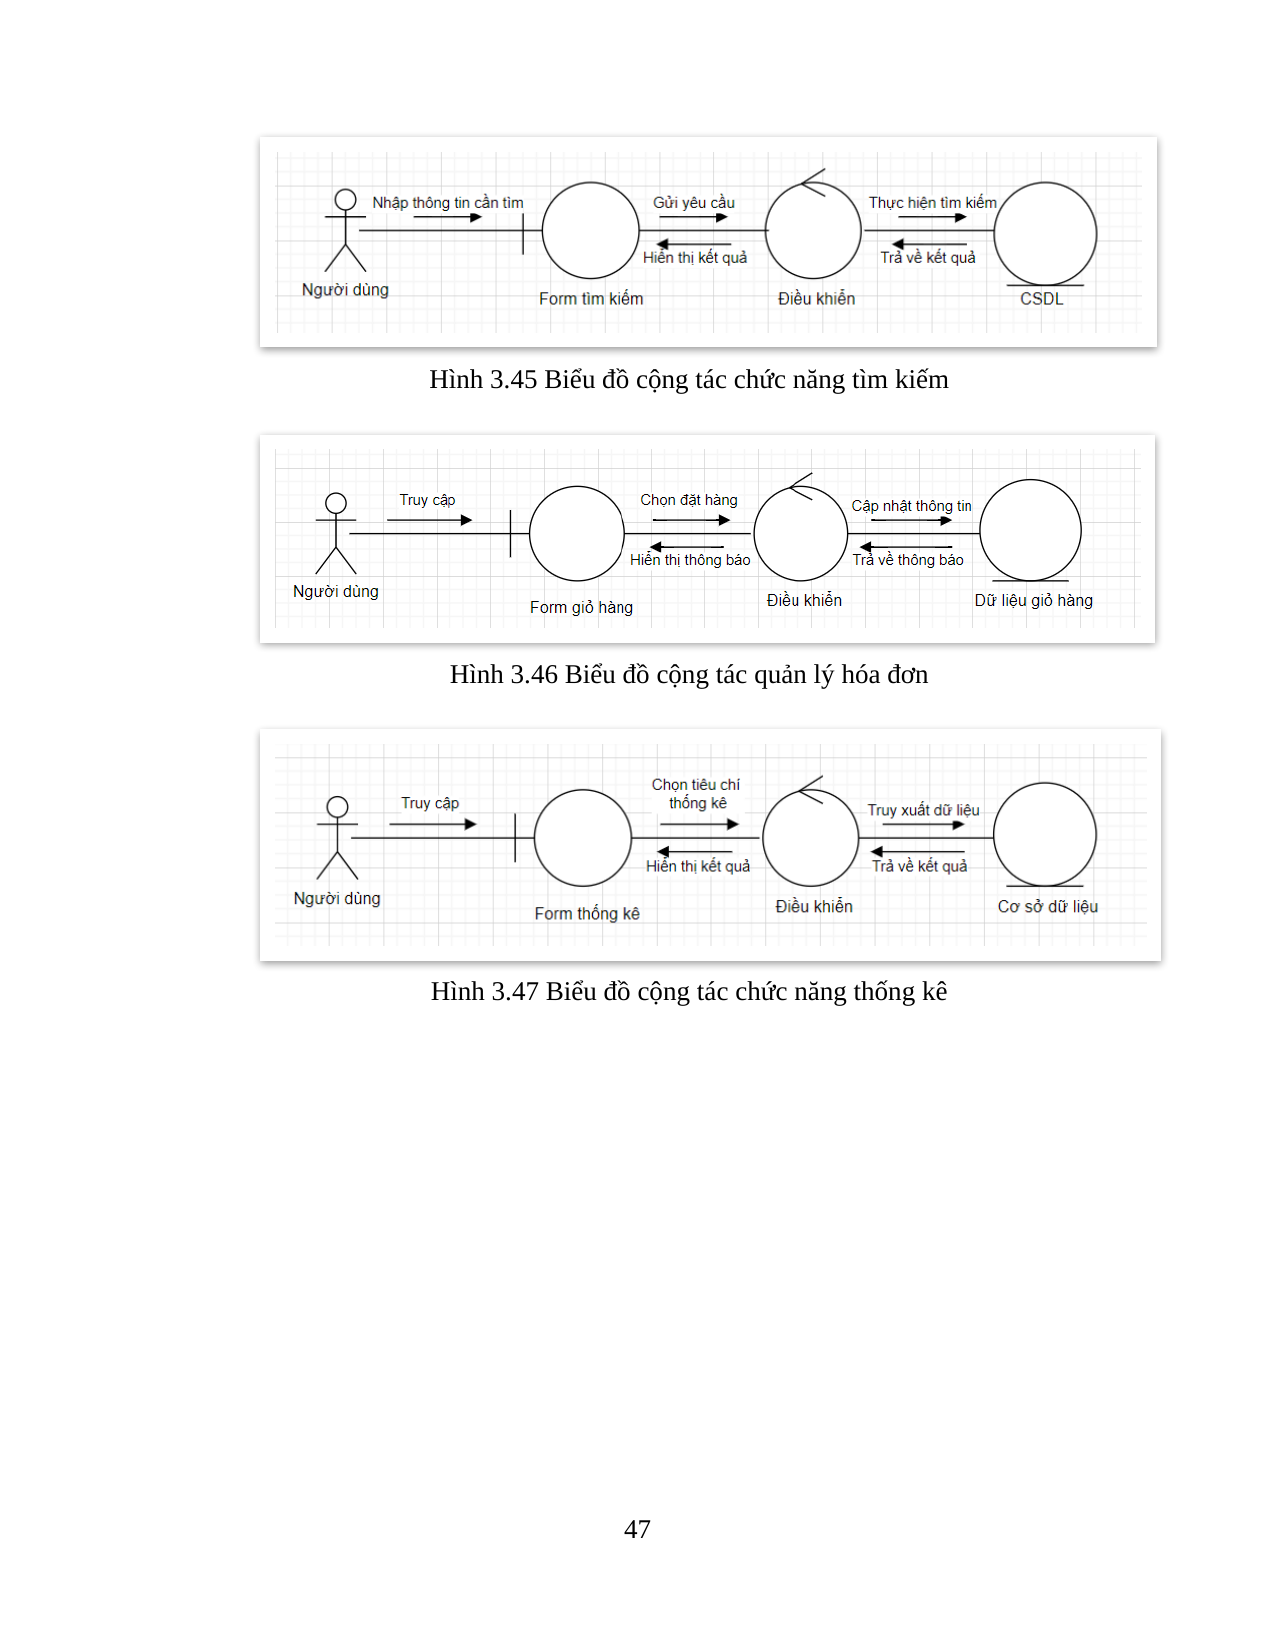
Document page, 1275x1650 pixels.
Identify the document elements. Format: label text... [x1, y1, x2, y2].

picture [275, 152, 1142, 333]
list Hình 3.47 Biểu đồ cộng tác chức năng thống kê [253, 975, 1125, 1006]
list Hình 3.45 Biểu đồ cộng tác chức năng tìm kiếm [253, 363, 1125, 395]
picture [275, 449, 1141, 628]
picture [275, 744, 1147, 946]
list Hình 3.46 Biểu đồ cộng tác quản lý hóa đơn [253, 658, 1125, 689]
